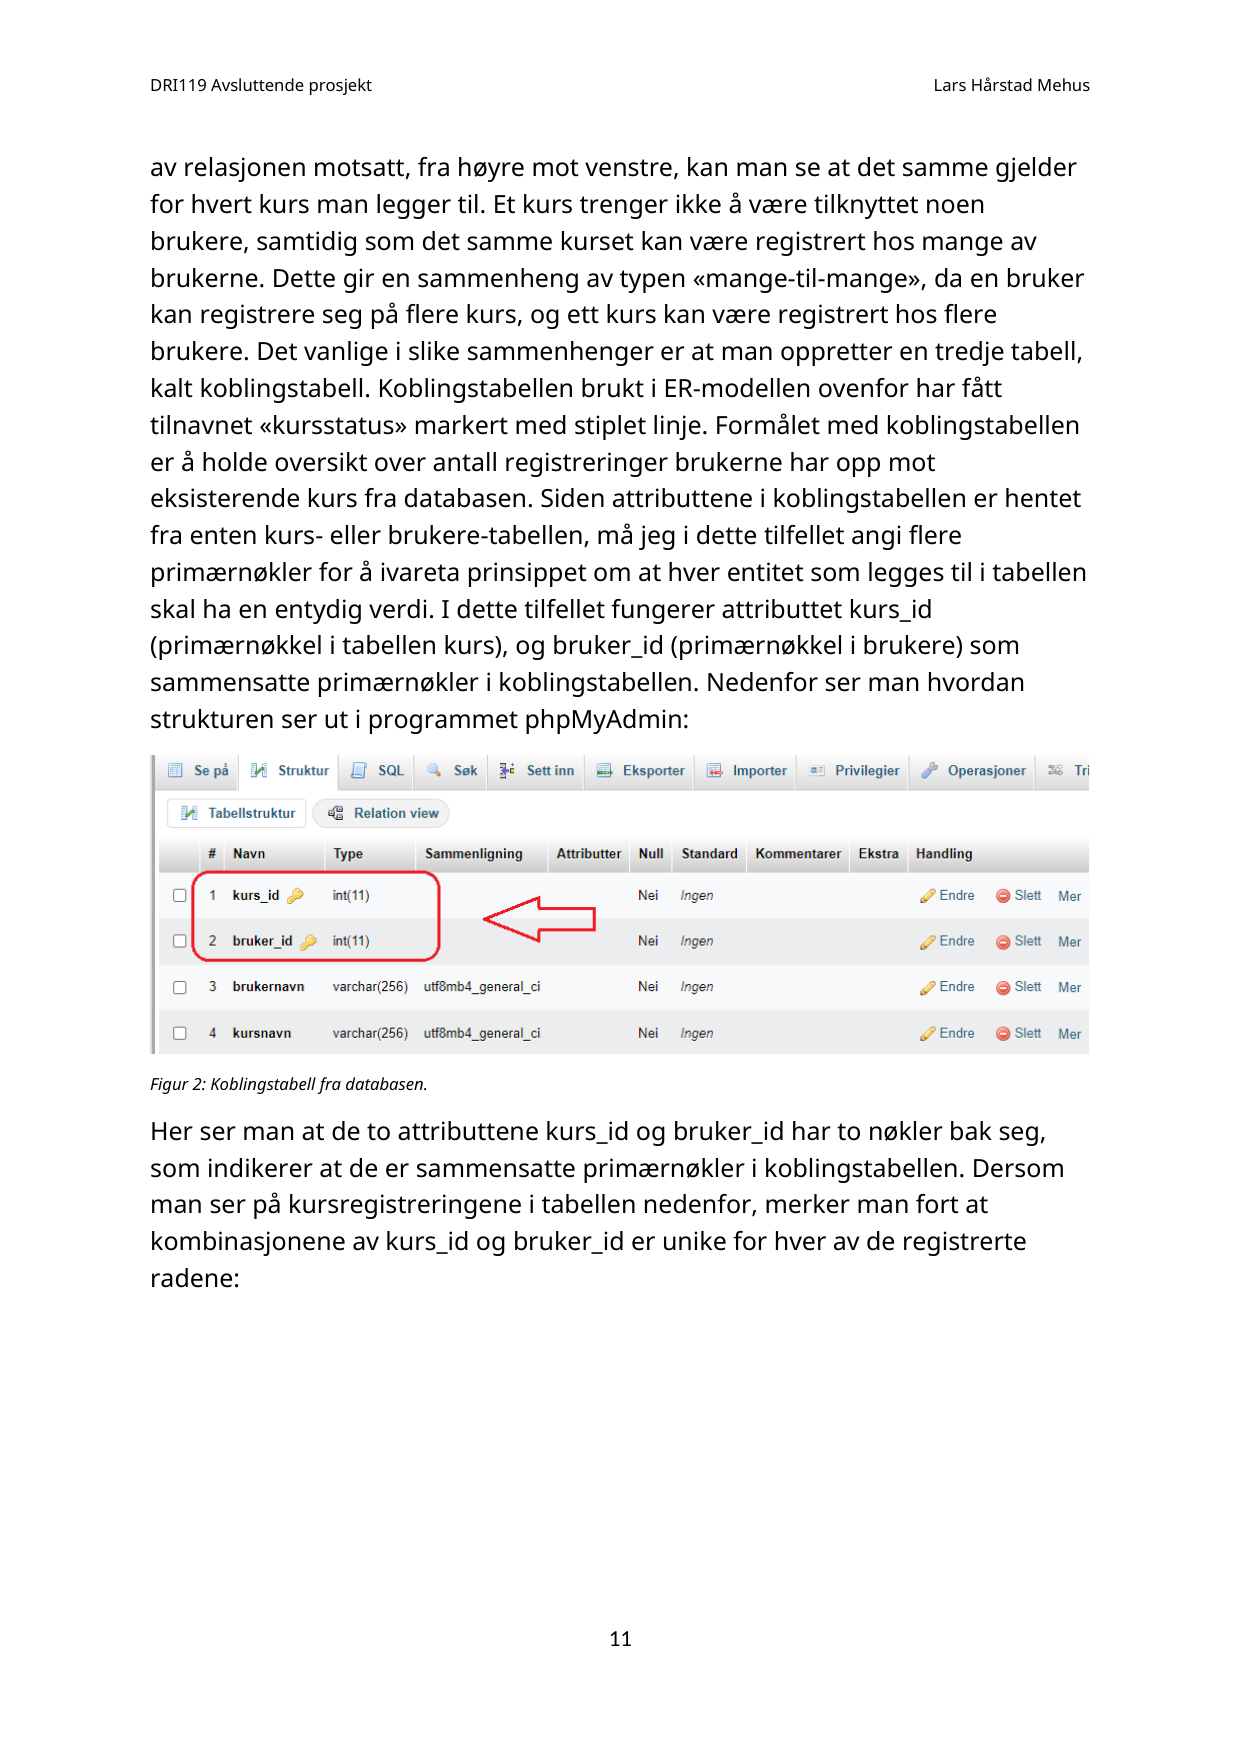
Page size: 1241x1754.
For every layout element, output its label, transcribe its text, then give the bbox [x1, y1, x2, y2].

text Her ser man at de to attributtene kurs_id og bruker_id har to nøkler bak seg, som indikerer at de er sammensatte primærnøkler i koblingstabellen. Dersom man ser på kursregistreringene i tabellen nedenfor, merker man fort at kombinasjonene av kurs_id og bruker_id er unike for hver av de registrerte radene: [150, 1114, 1090, 1295]
picture [150, 755, 1090, 1054]
text Figur 2: Koblingstabell fra databasen. [150, 1072, 1090, 1095]
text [150, 150, 1090, 736]
